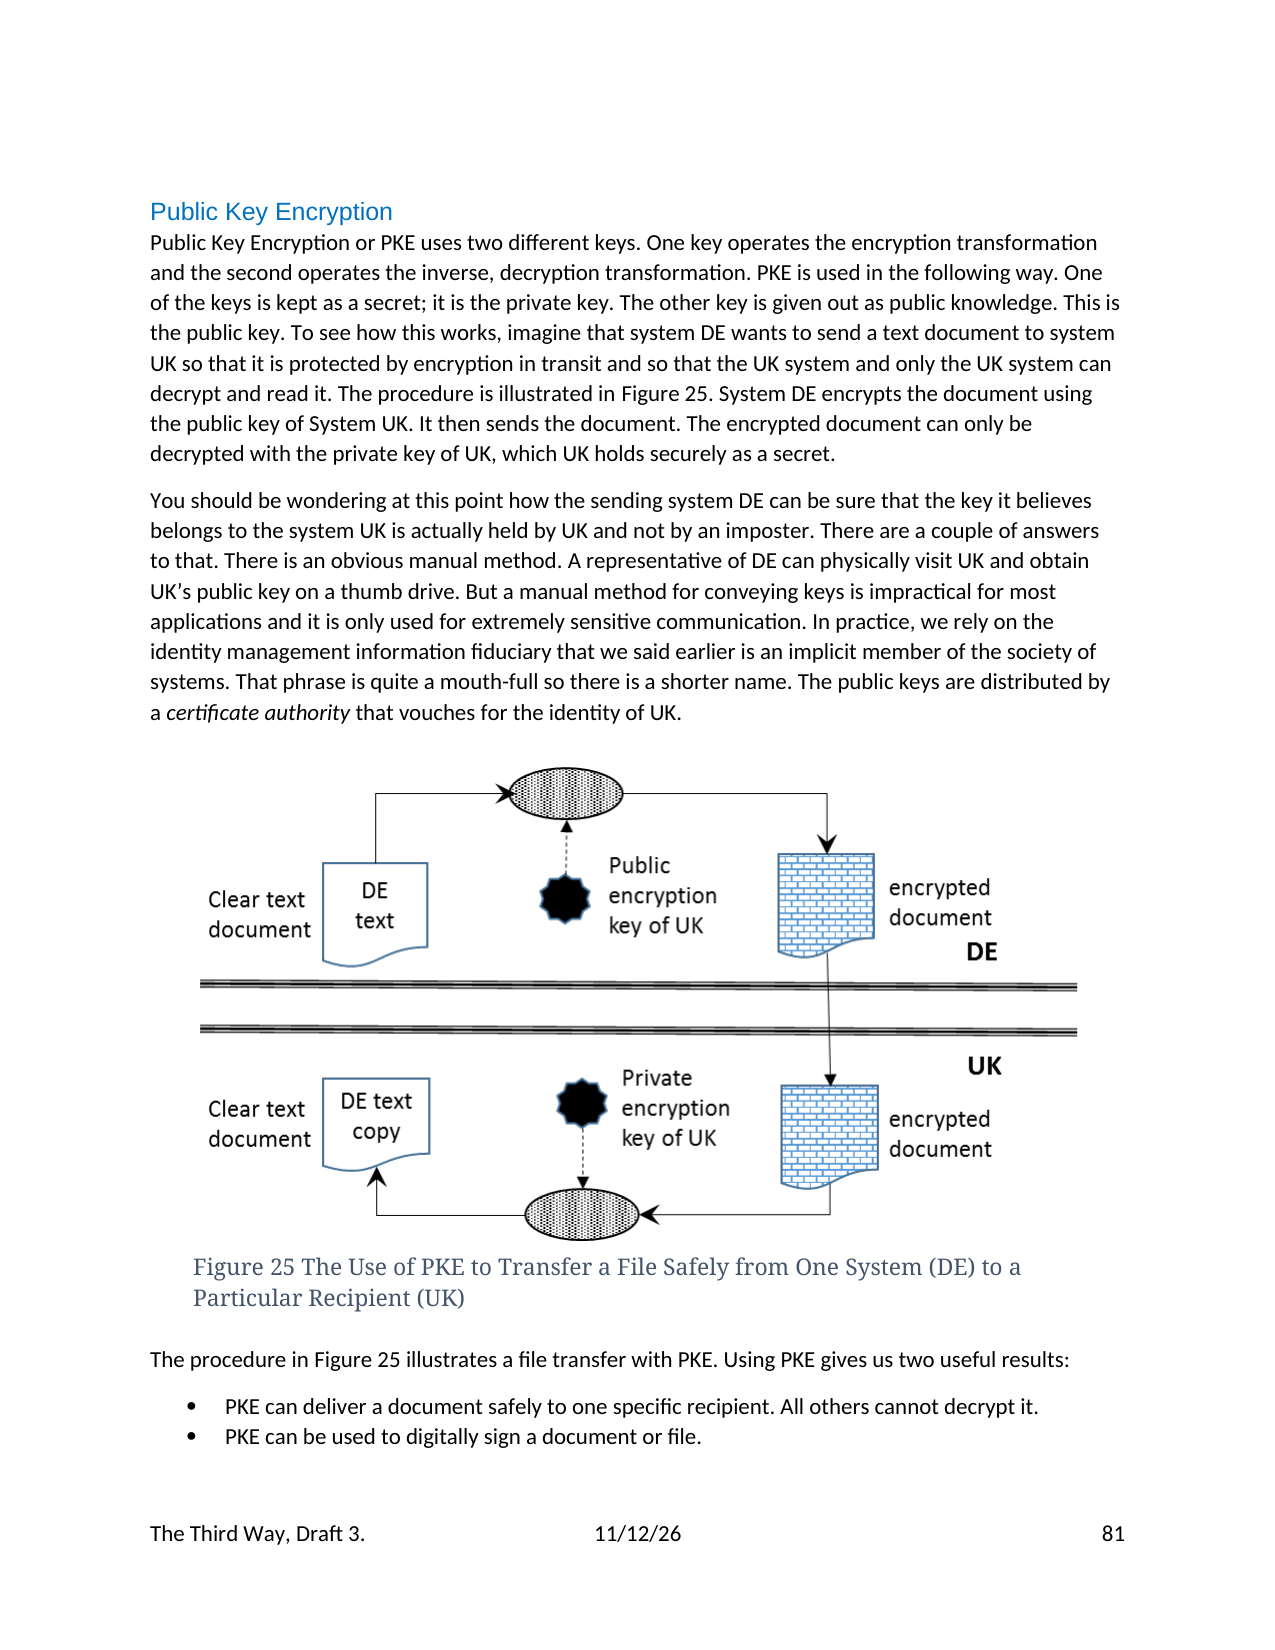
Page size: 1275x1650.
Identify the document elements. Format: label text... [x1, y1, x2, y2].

text You should be wondering at this point how the sending system DE can be sure that the key it believes belongs to the system UK is actually held by UK and not by an imposter. There are a couple of answers to that. There is an obvious manual method. A representative of DE can physically visit UK and obtain UK’s public key on a thumb drive. But a manual method for conveying keys is impractical for most applications and it is only used for extremely sensitive communication. In practice, we rely on the identity management information fiduciary that we said earlier is an implicit member of the society of systems. That phrase is quite a mouth-full so there is a shorter name. The public keys are distributed by a certificate authority that vouches for the identity of UK. [150, 486, 1125, 726]
list PKE can deliver a document safely to one specific recipient. All others cannot decrypt it. [187, 1392, 1125, 1420]
text Public Key Encryption or PKE uses two different keys. One key operates the encryption transformation and the second operates the inverse, decryption transformation. PKE is used in the following way. One of the keys is kept as a secret; it is the private key. The other key is given out as public knowledge. This is the public key. To see how this works, imagine that system DE wants to send a text document to system UK so that it is protected by encryption in transit and so that the UK system and only the UK system can decrypt and read it. The procedure is illustrated in Figure 25. System DE encrypts the document using the public key of System UK. It then sends the document. The encrypted document can only be decrypted with the private key of UK, which UK holds securely as a secret. [150, 228, 1125, 467]
picture [192, 767, 1082, 1241]
subtitle Public Key Encryption [150, 197, 1125, 226]
list PKE can be used to digitally sign a document or file. [187, 1422, 1125, 1481]
